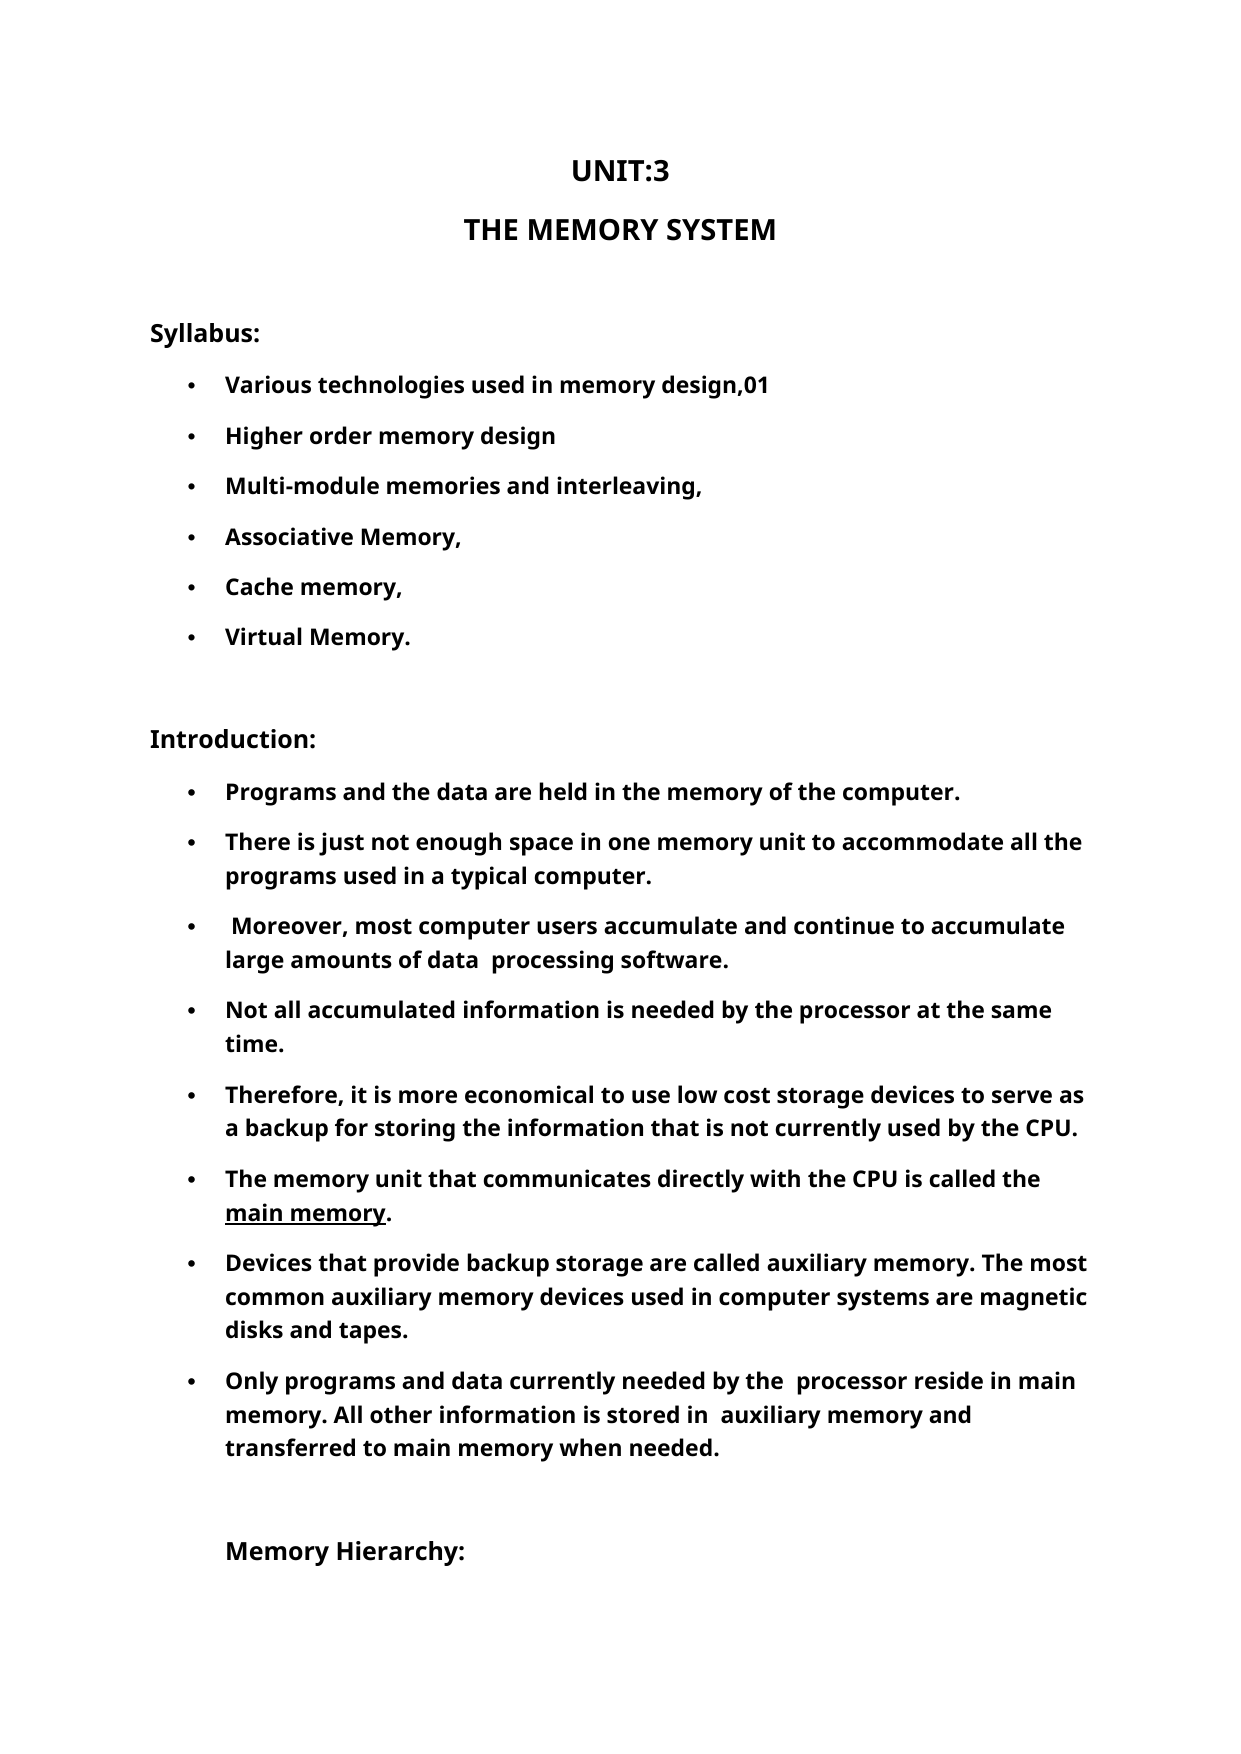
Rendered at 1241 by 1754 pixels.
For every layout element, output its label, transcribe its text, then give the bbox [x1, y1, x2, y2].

text Syllabus: [150, 316, 1090, 350]
list Devices that provide backup storage are called auxiliary memory. The most common auxiliary memory devices used in computer systems are magnetic disks and tapes. [187, 1247, 1090, 1346]
list Only programs and data currently needed by the processor reside in main memory. All other information is stored in auxiliary memory and transferred to main memory when needed. [187, 1365, 1090, 1463]
list Various technologies used in memory design,01 [187, 369, 1090, 401]
list Multi-module memories and interleaving, [187, 470, 1090, 501]
list Not all accumulated information is needed by the processor at the same time. [187, 994, 1090, 1059]
list Virtual Memory. [187, 621, 1090, 653]
text Memory Hierarchy: [225, 1533, 1090, 1567]
list Higher order memory design [187, 420, 1090, 451]
text UNIT:3 [150, 150, 1090, 190]
list Moreover, most computer users accumulate and continue to accumulate large amounts of data processing software. [187, 910, 1090, 975]
list There is just not enough space in one memory unit to accommodate all the programs used in a typical computer. [187, 826, 1090, 891]
list Cache memory, [187, 571, 1090, 602]
list Programs and the data are held in the memory of the computer. [187, 776, 1090, 807]
list The memory unit that communicates directly with the CPU is called the main memory. [187, 1163, 1090, 1228]
list Therefore, it is more economical to use low cost storage devices to serve as a backup for storing the information that is not currently used by the CPU. [187, 1078, 1090, 1143]
text Introduction: [150, 722, 1090, 756]
text THE MEMORY SYSTEM [150, 209, 1090, 249]
list Associative Memory, [187, 521, 1090, 552]
